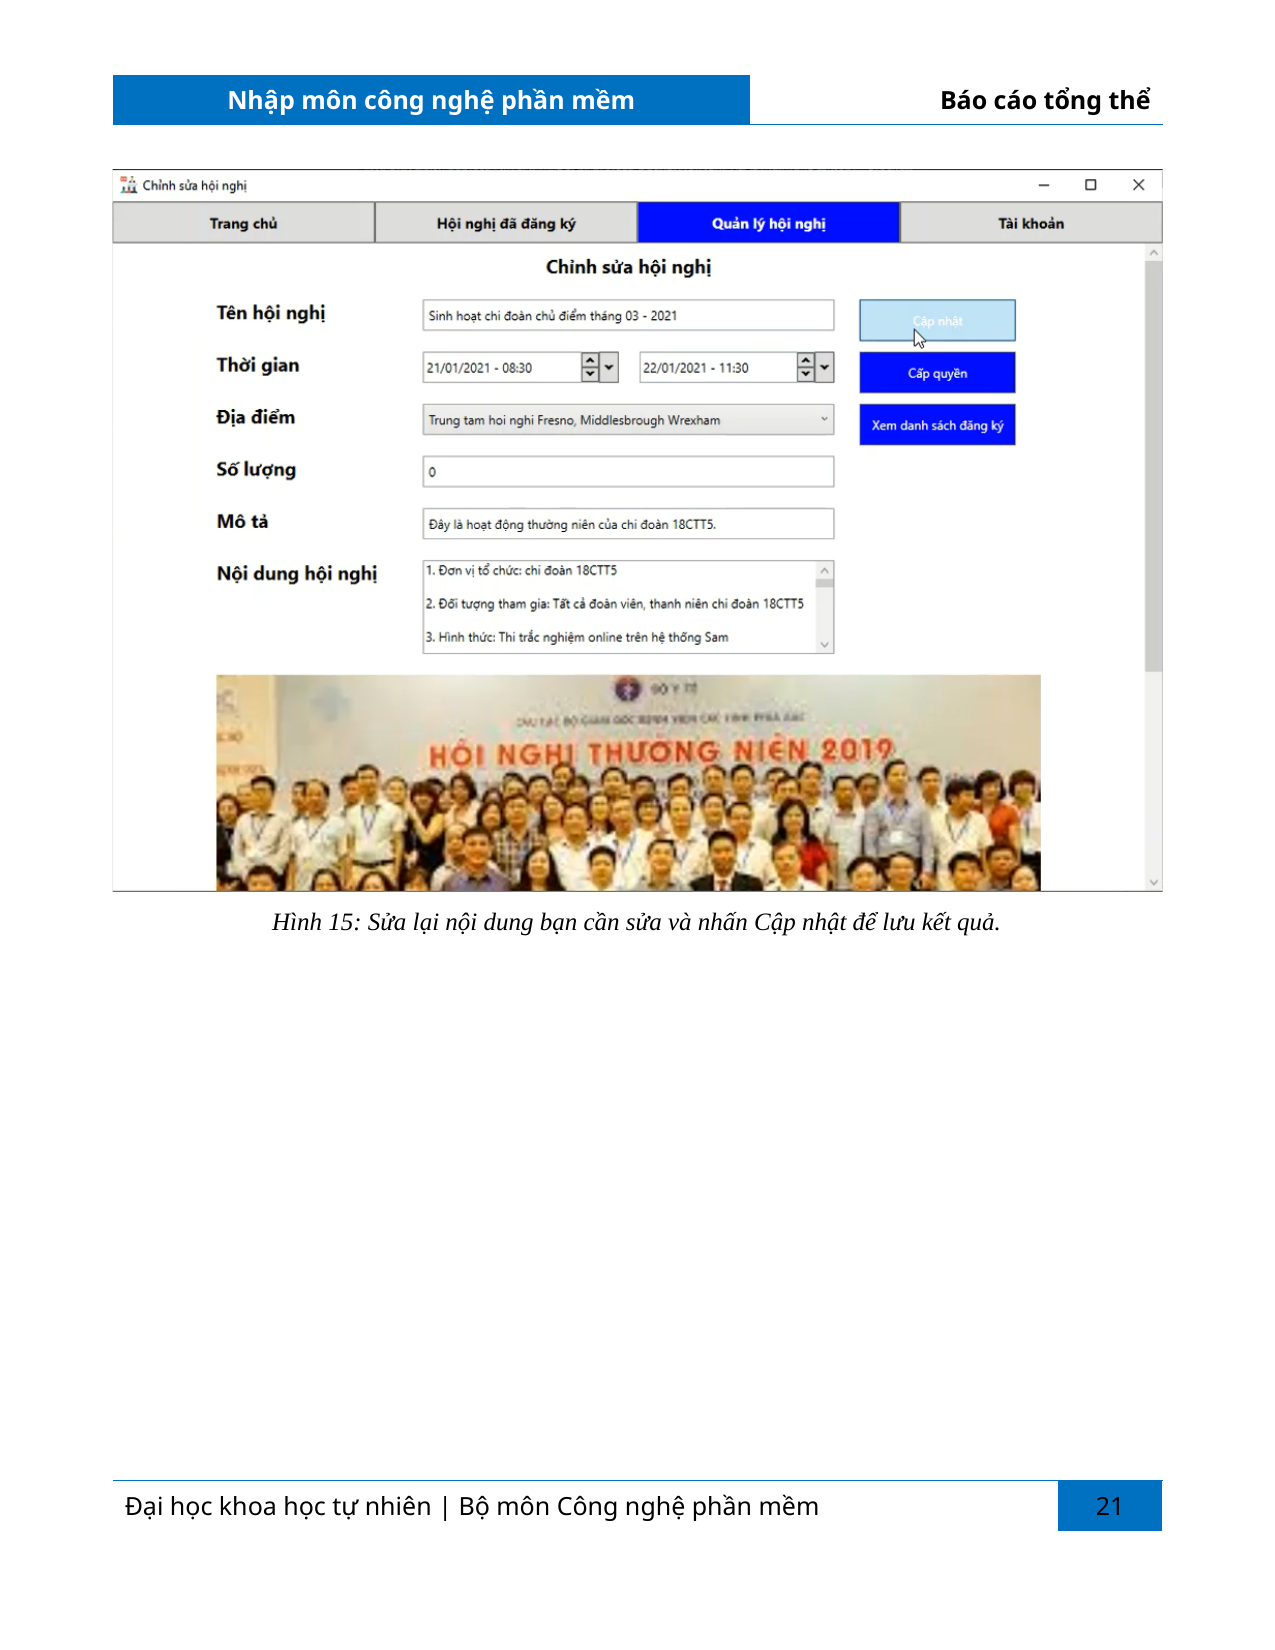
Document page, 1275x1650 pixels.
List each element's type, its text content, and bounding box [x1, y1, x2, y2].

picture [112, 169, 1163, 892]
text Hình 15: Sửa lại nội dung bạn cần sửa và nhấn Cập nhật để lưu kết quả. [112, 907, 1162, 936]
